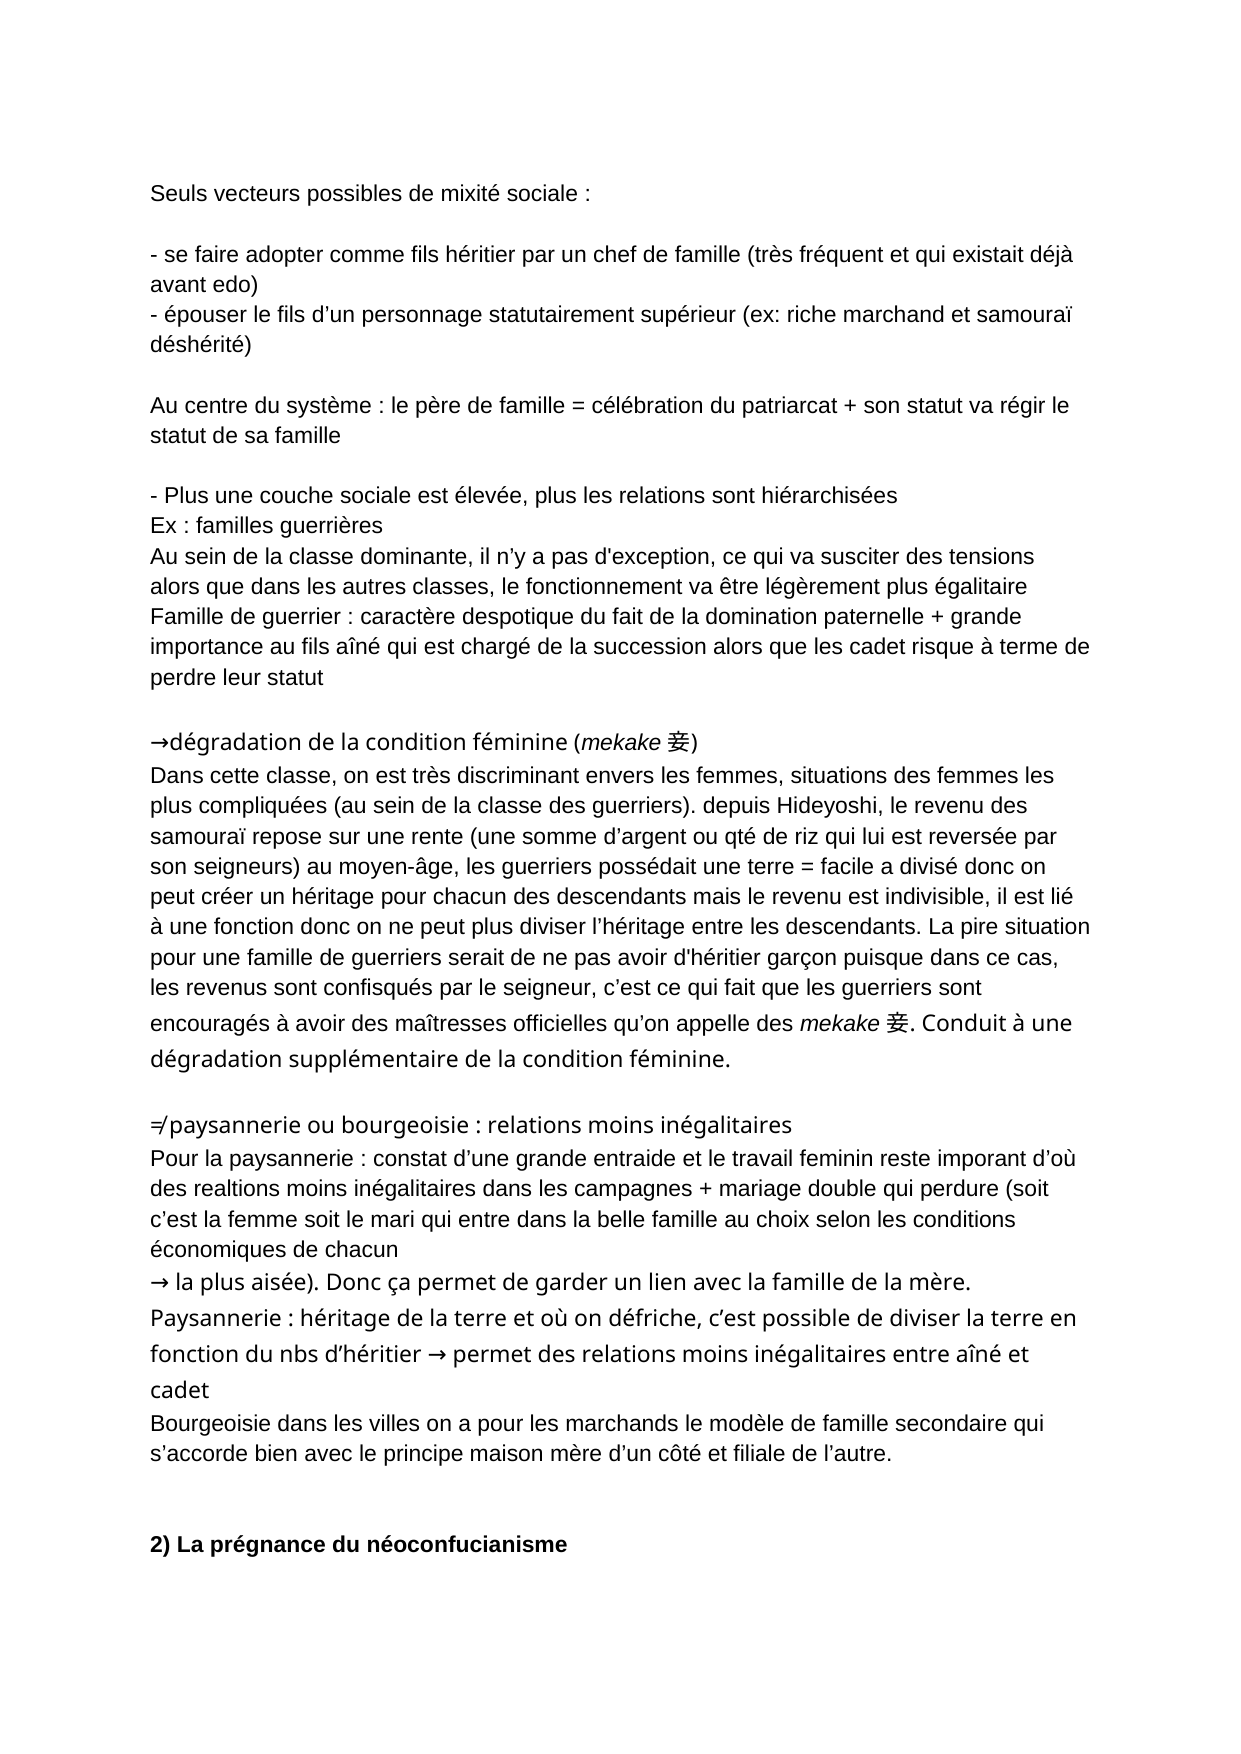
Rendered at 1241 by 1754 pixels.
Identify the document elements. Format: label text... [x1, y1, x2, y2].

text Paysannerie : héritage de la terre et où on défriche, c’est possible de diviser la terre en fonction du nbs d’héritier → permet des relations moins inégalitaires entre aîné et cadet [150, 1302, 1090, 1405]
text - se faire adopter comme fils héritier par un chef de famille (très fréquent et qui existait déjà avant edo) [150, 241, 1090, 297]
text Au sein de la classe dominante, il n’y a pas d'exception, ce qui va susciter des tensions alors que dans les autres classes, le fonctionnement va être légèrement plus égalitaire [150, 543, 1090, 599]
text Ex : familles guerrières [150, 512, 1090, 539]
text Au centre du système : le père de famille = célébration du patriarcat + son statut va régir le statut de sa famille [150, 392, 1090, 448]
text ≠ paysannerie ou bourgeoisie : relations moins inégalitaires [150, 1109, 1090, 1140]
text - épouser le fils d’un personnage statutairement supérieur (ex: riche marchand et samouraï déshérité) [150, 301, 1090, 358]
text →dégradation de la condition féminine (mekake 妾) [150, 724, 1090, 757]
text - Plus une couche sociale est élevée, plus les relations sont hiérarchisées [150, 482, 1090, 509]
text Dans cette classe, on est très discriminant envers les femmes, situations des femmes les plus compliquées (au sein de la classe des guerriers). depuis Hideyoshi, le revenu des samouraï repose sur une rente (une somme d’argent ou qté de riz qui lui est reversée par son seigneurs) au moyen-âge, les guerriers possédait une terre = facile a divisé donc on peut créer un héritage pour chacun des descendants mais le revenu est indivisible, il est lié à une fonction donc on ne peut plus diviser l’héritage entre les descendants. La pire situation pour une famille de guerriers serait de ne pas avoir d'héritier garçon puisque dans ce cas, les revenus sont confisqués par le seigneur, c’est ce qui fait que les guerriers sont encouragés à avoir des maîtresses officielles qu’on appelle des mekake 妾. Conduit à une dégradation supplémentaire de la condition féminine. [150, 762, 1090, 1074]
text 2) La prégnance du néoconfucianisme [150, 1531, 1090, 1557]
text Bourgeoisie dans les villes on a pour les marchands le modèle de famille secondaire qui s’accorde bien avec le principe maison mère d’un côté et filiale de l’autre. [150, 1410, 1090, 1466]
text Seuls vecteurs possibles de mixité sociale : [150, 180, 1090, 207]
text Pour la paysannerie : constat d’une grande entraide et le travail feminin reste imporant d’où des realtions moins inégalitaires dans les campagnes + mariage double qui perdure (soit c’est la femme soit le mari qui entre dans la belle famille au choix selon les conditions économiques de chacun [150, 1145, 1090, 1262]
text → la plus aisée). Donc ça permet de garder un lien avec la famille de la mère. [150, 1266, 1090, 1297]
text Famille de guerrier : caractère despotique du fait de la domination paternelle + grande importance au fils aîné qui est chargé de la succession alors que les cadet risque à terme de perdre leur statut [150, 603, 1090, 690]
